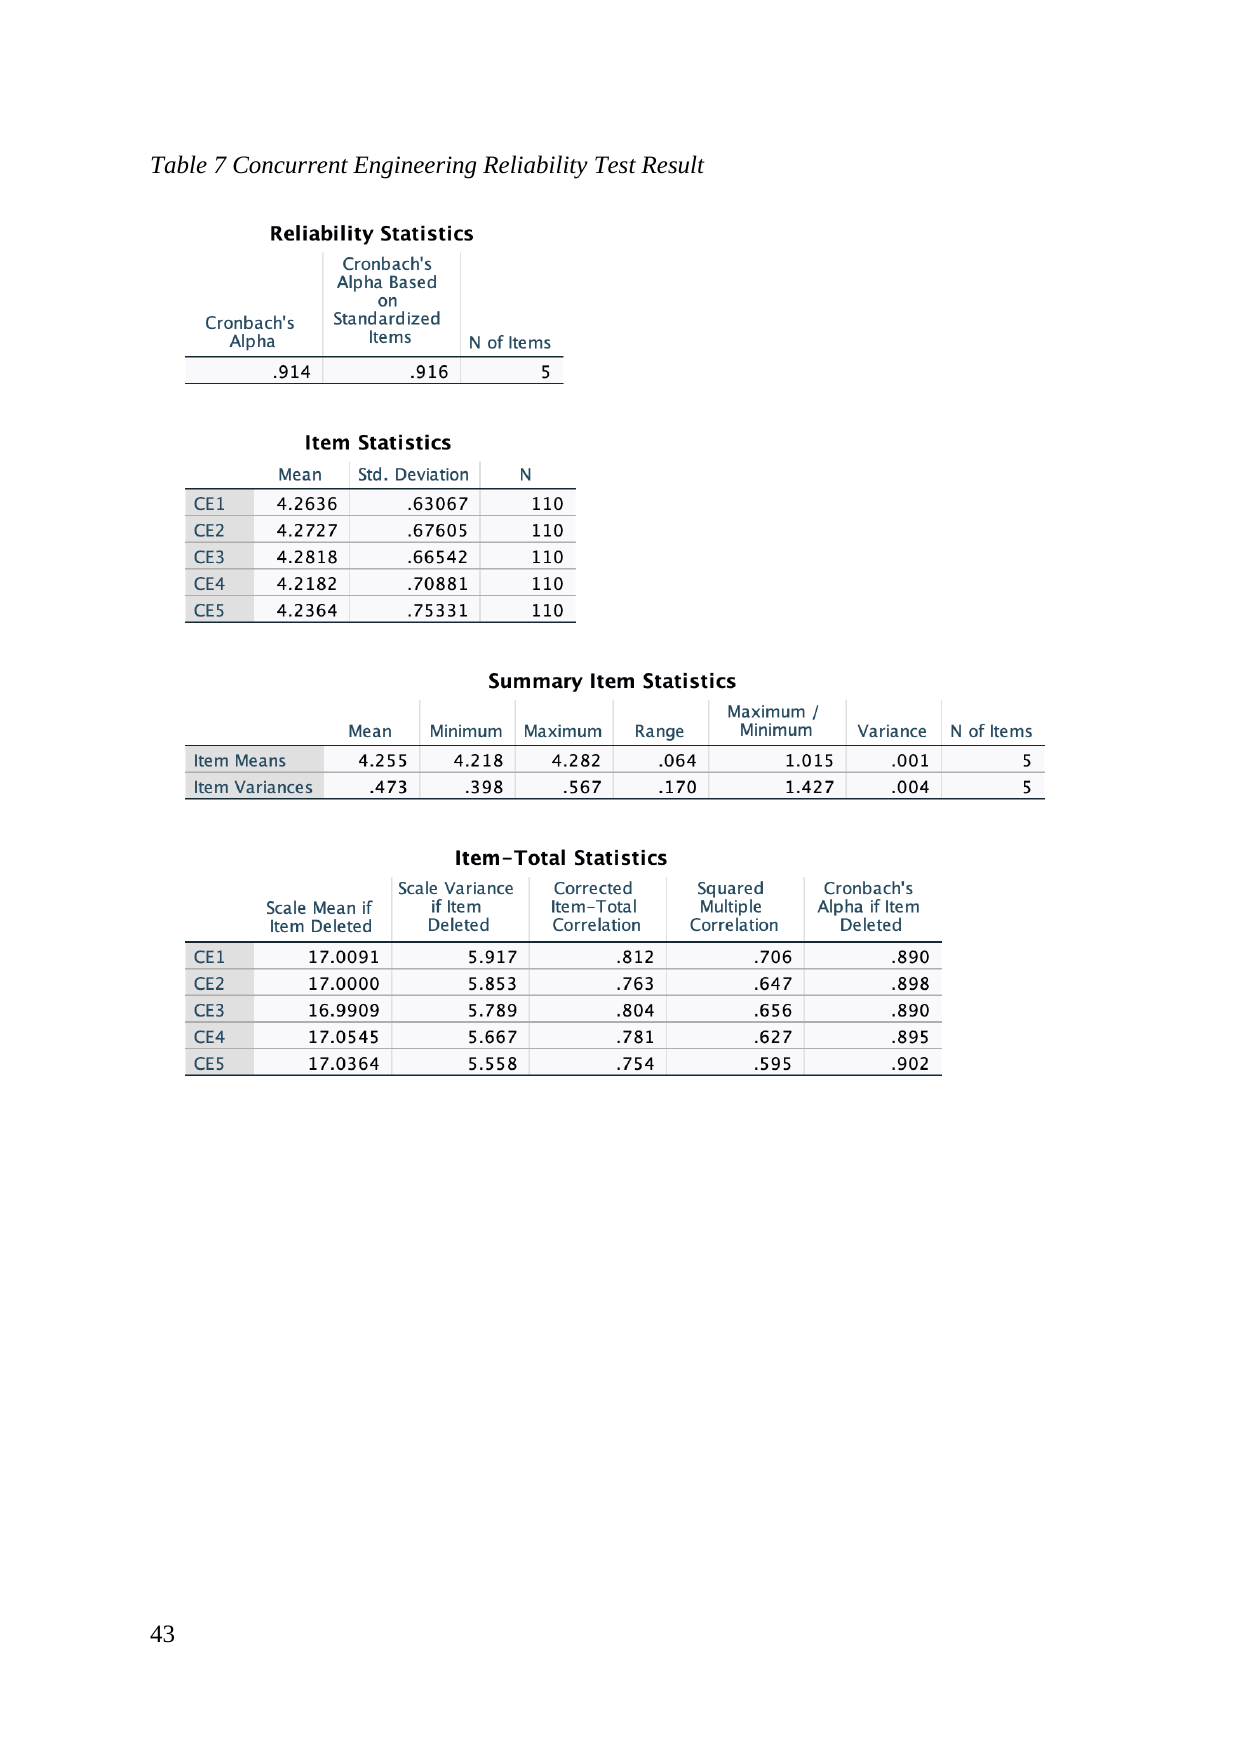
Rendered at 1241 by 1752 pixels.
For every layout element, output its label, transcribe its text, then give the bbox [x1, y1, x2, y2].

text Table 7 Concurrent Engineering Reliability Test Result [150, 150, 1090, 179]
picture [150, 191, 1090, 1103]
